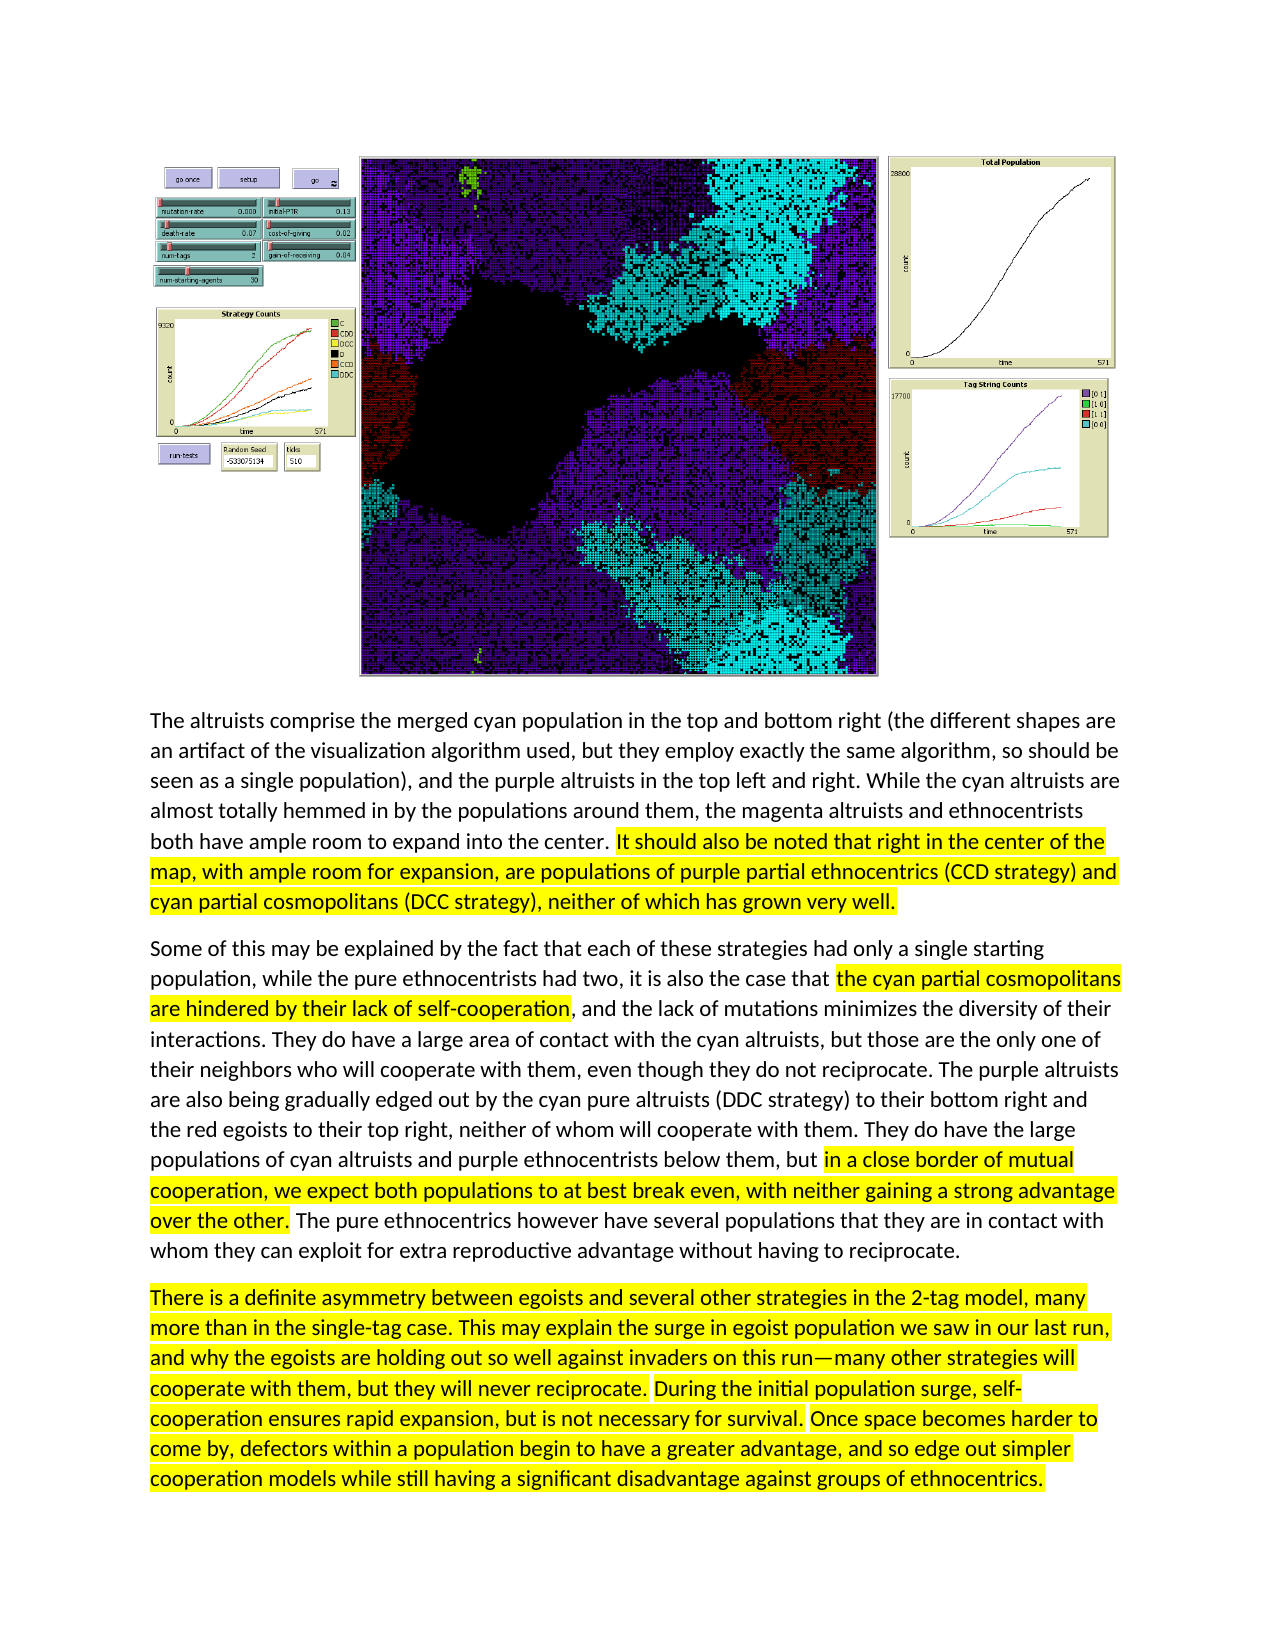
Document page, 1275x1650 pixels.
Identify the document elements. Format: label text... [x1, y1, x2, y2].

picture [150, 150, 1125, 687]
text There is a definite asymmetry between egoists and several other strategies in the 2-tag model, many more than in the single-tag case. This may explain the surge in egoist population we saw in our last run, and why the egoists are holding out so well against invaders on this run—many other strategies will cooperate with them, but they will never reciprocate. During the initial population surge, self-cooperation ensures rapid expansion, but is not necessary for survival. Once space becomes harder to come by, defectors within a population begin to have a greater advantage, and so edge out simpler cooperation models while still having a significant disadvantage against groups of ethnocentrics. [150, 1283, 1125, 1492]
text Some of this may be explained by the fact that each of these strategies had only a single starting population, while the pure ethnocentrists had two, it is also the case that the cyan partial cosmopolitans are hindered by their lack of self-cooperation, and the lack of mutations minimizes the diversity of their interactions. They do have a large area of contact with the cyan altruists, but those are the only one of their neighbors who will cooperate with them, even though they do not reciprocate. The purple altruists are also being gradually edged out by the cyan pure altruists (DDC strategy) to their bottom right and the red egoists to their top right, neither of whom will cooperate with them. They do have the large populations of cyan altruists and purple ethnocentrists below them, but in a close border of mutual cooperation, we expect both populations to at best break even, with neither gaining a strong advantage over the other. The pure ethnocentrics however have several populations that they are in contact with whom they can exploit for extra reproductive advantage without having to reciprocate. [150, 934, 1125, 1264]
text The altruists comprise the merged cyan population in the top and bottom right (the different shapes are an artifact of the visualization algorithm used, but they employ exactly the same algorithm, so should be seen as a single population), and the purple altruists in the top left and right. While the cyan altruists are almost totally hemmed in by the populations around them, the magenta altruists and ethnocentrists both have ample room to expand into the center. It should also be noted that right in the center of the map, with ample room for expansion, are populations of purple partial ethnocentrics (CCD strategy) and cyan partial cosmopolitans (DCC strategy), neither of which has grown very well. [150, 706, 1125, 915]
